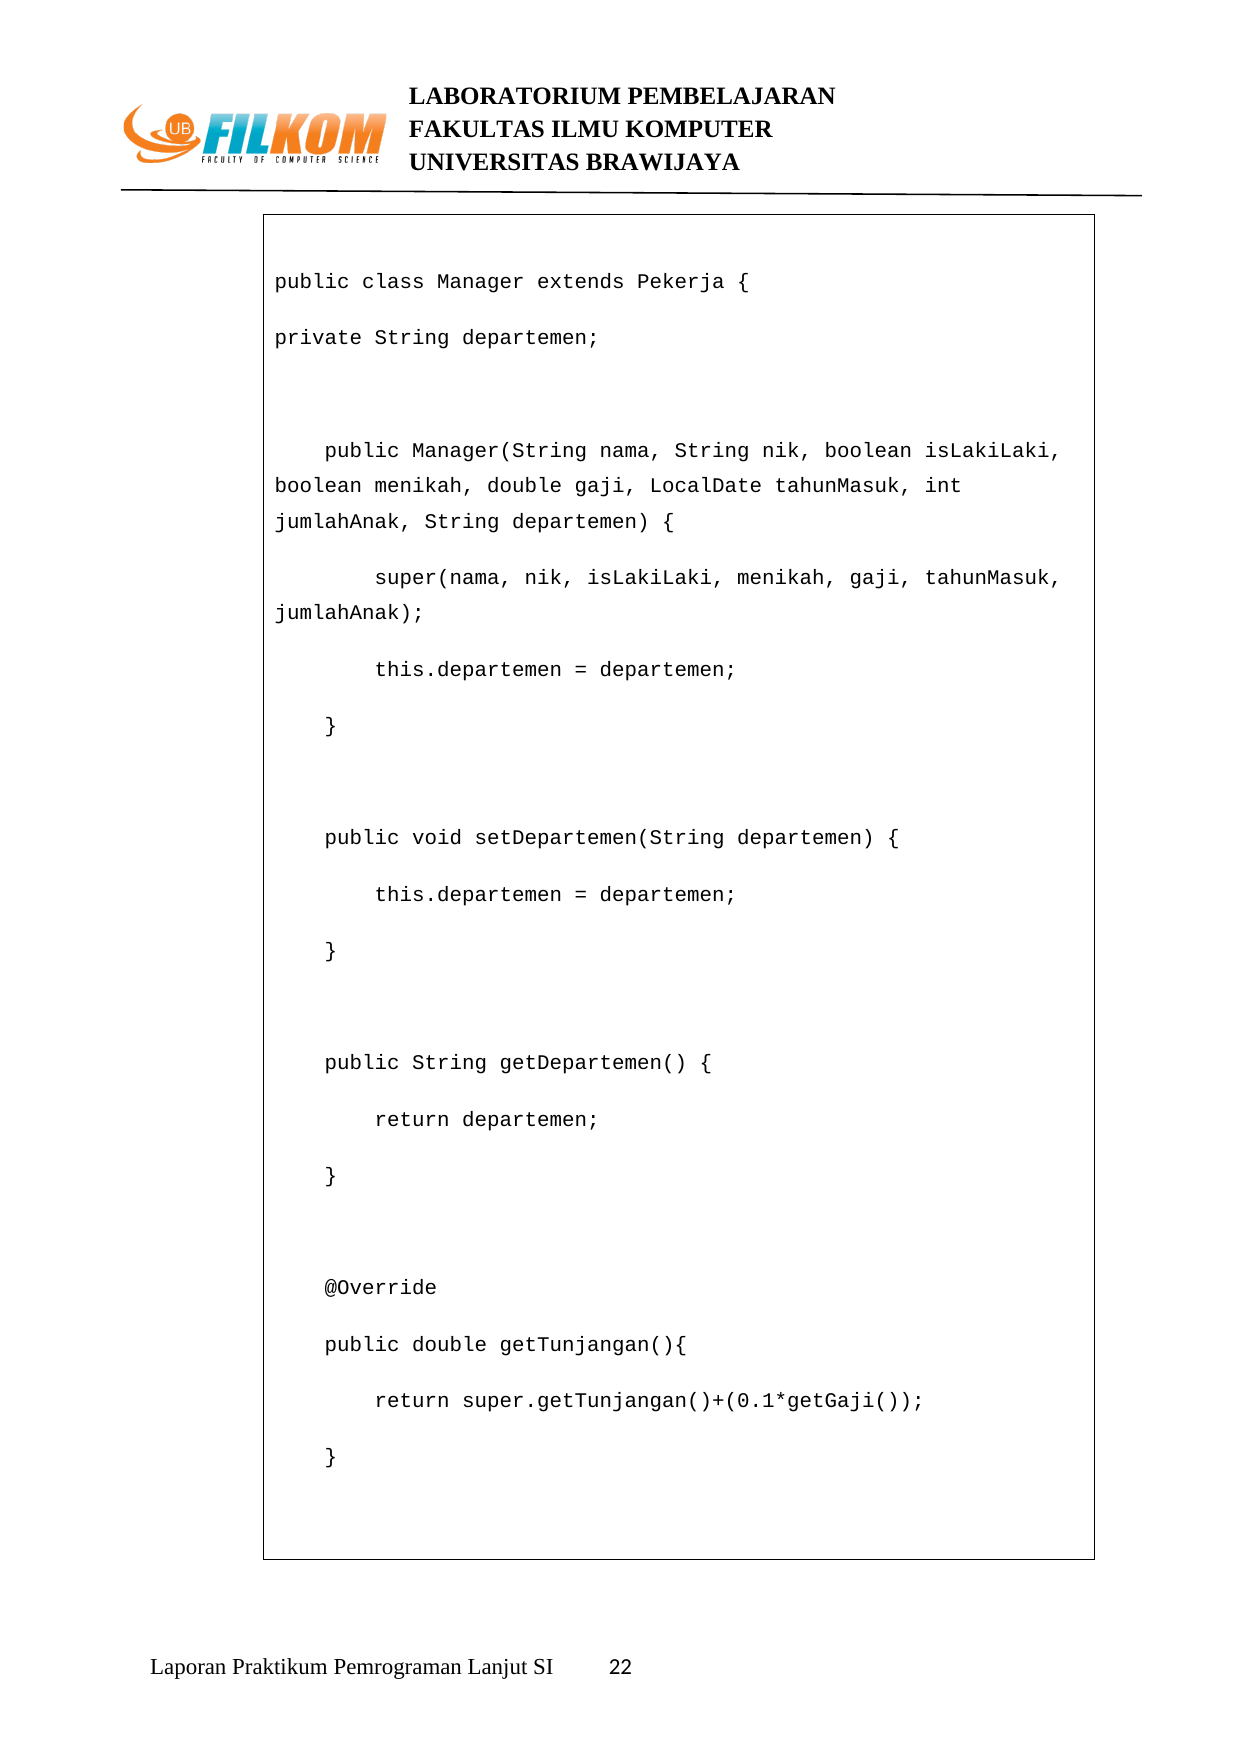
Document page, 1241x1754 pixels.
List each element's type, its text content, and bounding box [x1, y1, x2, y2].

picture [123, 104, 387, 163]
